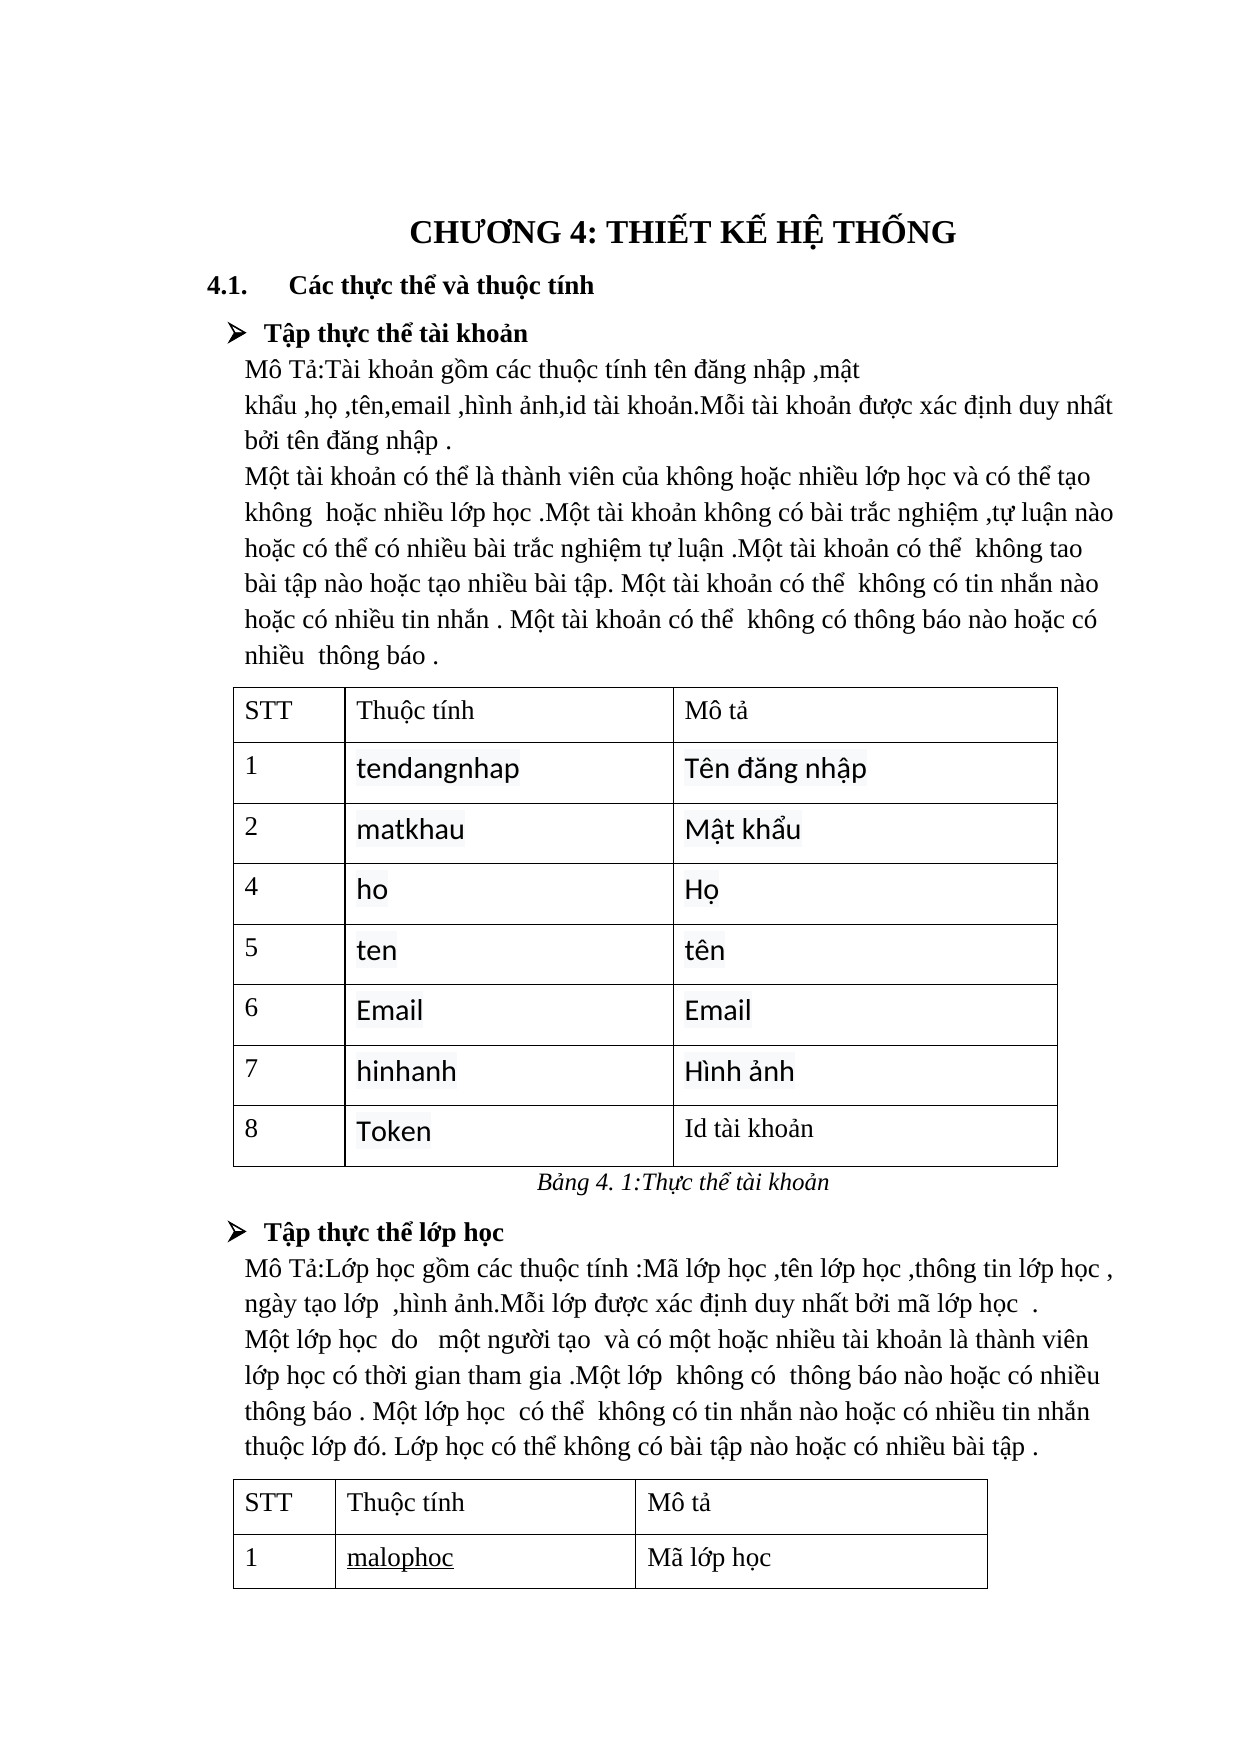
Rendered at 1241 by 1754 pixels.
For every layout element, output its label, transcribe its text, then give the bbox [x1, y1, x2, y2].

list Mô Tả:Tài khoản gồm các thuộc tính tên đăng nhập ,mật khẩu ,họ ,tên,email ,hình ảnh,id tài khoản.Mỗi tài khoản được xác định duy nhất bởi tên đăng nhập . [244, 353, 1122, 456]
table_cell Mã lớp học [636, 1535, 987, 1588]
table_header STT [234, 1480, 335, 1533]
table_cell Mật khẩu [674, 804, 1057, 863]
table_cell Họ [674, 864, 1057, 923]
table_header Thuộc tính [336, 1480, 635, 1533]
table_header Thuộc tính [346, 688, 673, 742]
table_cell 7 [234, 1046, 344, 1105]
list Mô Tả:Lớp học gồm các thuộc tính :Mã lớp học ,tên lớp học ,thông tin lớp học , ngày tạo lớp ,hình ảnh.Mỗi lớp được xác định duy nhất bởi mã lớp học . [244, 1252, 1122, 1319]
table_cell Email [674, 985, 1057, 1044]
table_cell Hình ảnh [674, 1046, 1057, 1105]
text 4.1. Các thực thể và thuộc tính [207, 269, 1122, 300]
table_cell 1 [234, 1535, 335, 1588]
list Một lớp học do một người tạo và có một hoặc nhiều tài khoản là thành viên lớp học có thời gian tham gia .Một lớp không có thông báo nào hoặc có nhiều thông báo . Một lớp học có thể không có tin nhắn nào hoặc có nhiều tin nhắn thuộc lớp đó. Lớp học có thể không có bài tập nào hoặc có nhiều bài tập . [244, 1323, 1122, 1462]
table_cell Email [346, 985, 673, 1044]
table_cell tendangnhap [346, 743, 673, 802]
text Bảng 4. 1:Thực thể tài khoản [244, 1167, 1122, 1195]
list Tập thực thể tài khoản [226, 317, 1122, 348]
table_cell 5 [234, 925, 344, 984]
list Tập thực thể lớp học [226, 1216, 1122, 1247]
table_cell 2 [234, 804, 344, 863]
table_cell Tên đăng nhập [674, 743, 1057, 802]
table_cell 4 [234, 864, 344, 923]
table_cell 8 [234, 1106, 344, 1166]
table_cell malophoc [336, 1535, 635, 1588]
table_cell ten [346, 925, 673, 984]
table_cell matkhau [346, 804, 673, 863]
table_cell 1 [234, 743, 344, 802]
table_cell hinhanh [346, 1046, 673, 1105]
list Một tài khoản có thể là thành viên của không hoặc nhiều lớp học và có thể tạo không hoặc nhiều lớp học .Một tài khoản không có bài trắc nghiệm ,tự luận nào hoặc có thể có nhiều bài trắc nghiệm tự luận .Một tài khoản có thể không tao bài tập nào hoặc tạo nhiều bài tập. Một tài khoản có thể không có tin nhắn nào hoặc có nhiều tin nhắn . Một tài khoản có thể không có thông báo nào hoặc có nhiều thông báo . [244, 460, 1122, 670]
table_header Mô tả [636, 1480, 987, 1533]
table_header Mô tả [674, 688, 1057, 742]
table_cell Id tài khoản [674, 1106, 1057, 1166]
table_cell Token [346, 1106, 673, 1166]
table_cell ho [346, 864, 673, 923]
table_header STT [234, 688, 344, 742]
subtitle CHƯƠNG 4: THIẾT KẾ HỆ THỐNG [244, 212, 1122, 251]
table_cell 6 [234, 985, 344, 1044]
table_cell tên [674, 925, 1057, 984]
